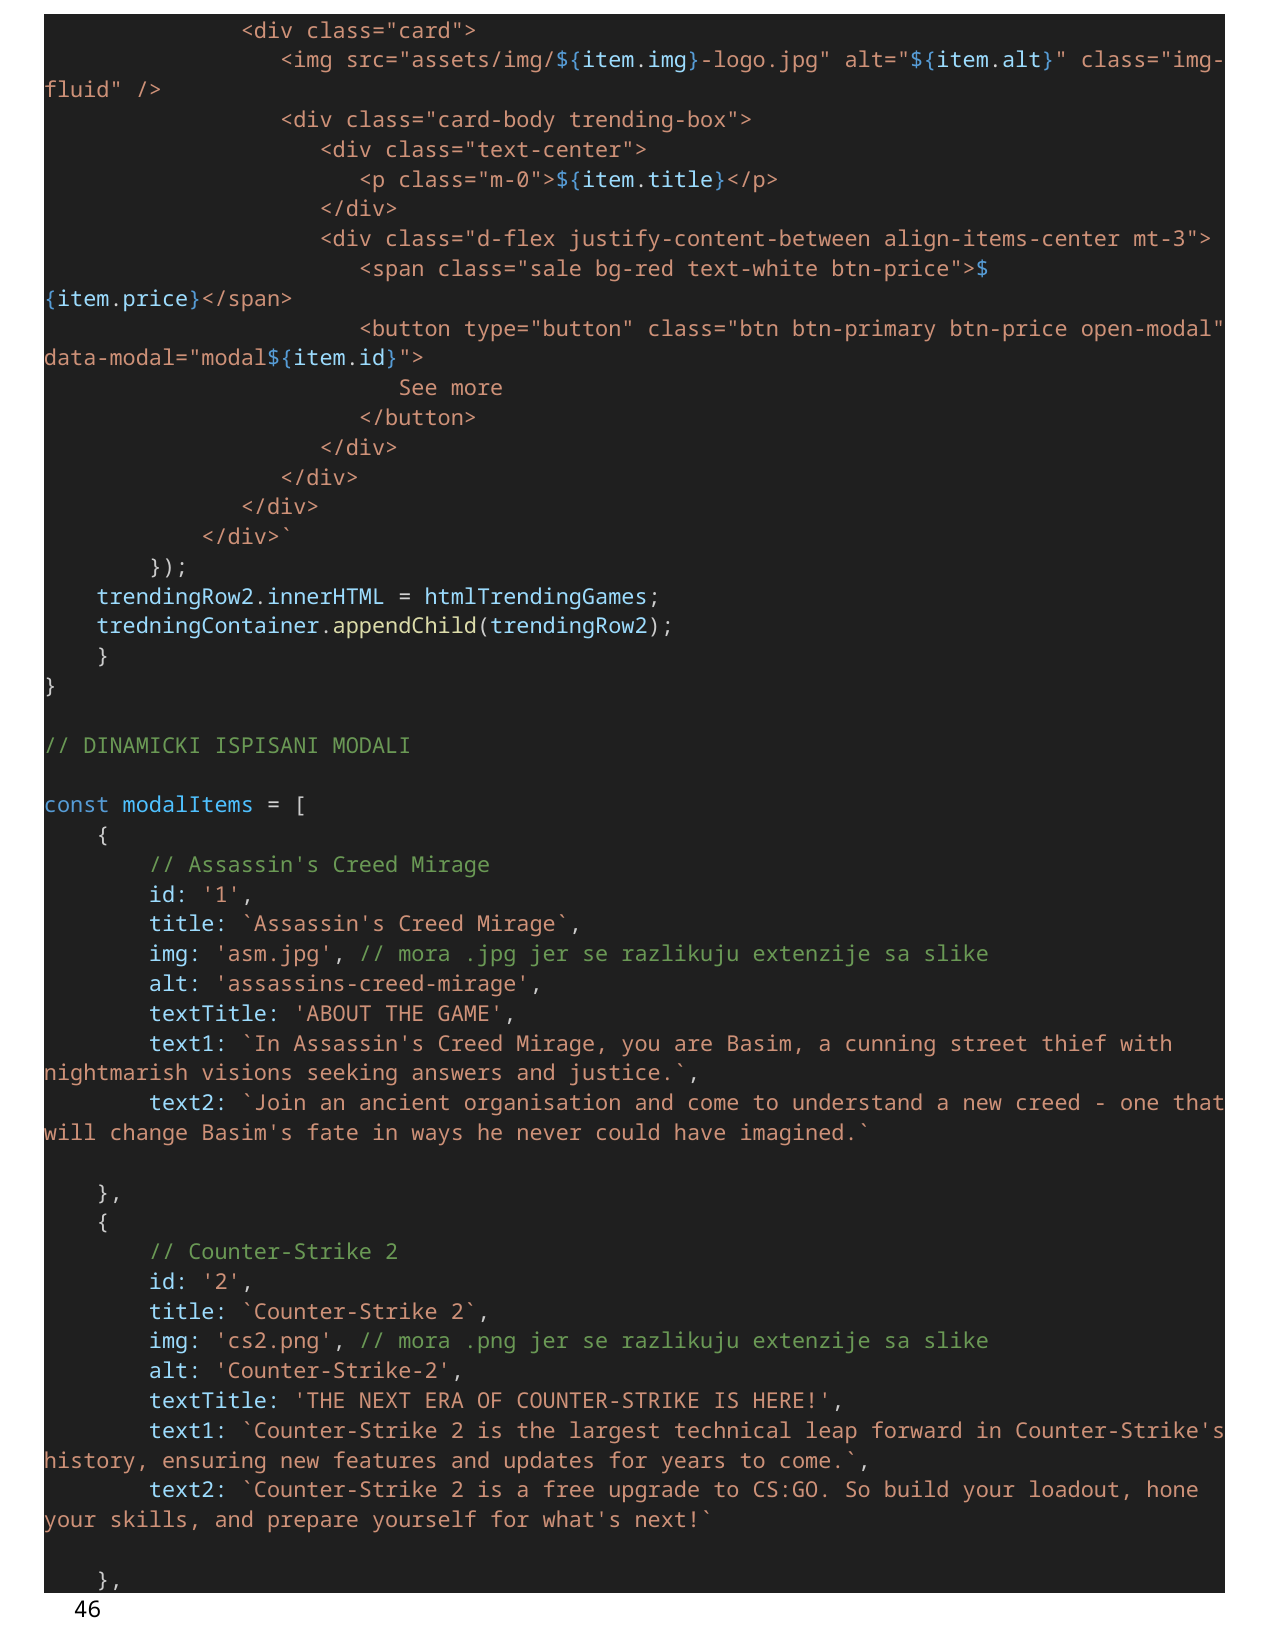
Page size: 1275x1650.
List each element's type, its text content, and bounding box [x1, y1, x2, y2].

text alt: 'Counter-Strike-2', [44, 1355, 1225, 1385]
text tredningContainer.appendChild(trendingRow2); [44, 610, 1225, 640]
text <div class="card"> [44, 14, 1225, 44]
text textTitle: 'THE NEXT ERA OF COUNTER-STRIKE IS HERE!', [44, 1385, 1225, 1415]
text textTitle: 'ABOUT THE GAME', [44, 998, 1225, 1027]
text See more [44, 372, 1225, 402]
text // Counter-Strike 2 [44, 1236, 1225, 1266]
text text2: `Join an ancient organisation and come to understand a new creed - one that will change Basim's fate in ways he never could have imagined.` [44, 1087, 1225, 1147]
text alt: 'assassins-creed-mirage', [44, 968, 1225, 998]
text img: 'cs2.png', // mora .png jer se razlikuju extenzije sa slike [44, 1325, 1225, 1355]
text { [44, 1206, 1225, 1236]
text </div> [44, 193, 1225, 223]
text <p class="m-0">${item.title}</p> [44, 163, 1225, 193]
text title: `Counter-Strike 2`, [44, 1296, 1225, 1325]
text } [44, 670, 1225, 700]
text <div class="text-center"> [44, 134, 1225, 163]
text id: '1', [44, 878, 1225, 908]
text }, [44, 1176, 1225, 1206]
text const modalItems = [ [44, 789, 1225, 819]
text </div> [44, 491, 1225, 521]
text </div>` [44, 521, 1225, 551]
text </div> [44, 461, 1225, 491]
text <button type="button" class="btn btn-primary btn-price open-modal" data-modal="modal${item.id}"> [44, 312, 1225, 372]
text } [44, 640, 1225, 670]
text text1: `In Assassin's Creed Mirage, you are Basim, a cunning street thief with nightmarish visions seeking answers and justice.`, [44, 1027, 1225, 1087]
text <img src="assets/img/${item.img}-logo.jpg" alt="${item.alt}" class="img-fluid" /> [44, 44, 1225, 104]
text }); [44, 551, 1225, 581]
text id: '2', [44, 1266, 1225, 1296]
text trendingRow2.innerHTML = htmlTrendingGames; [44, 581, 1225, 610]
text title: `Assassin's Creed Mirage`, [44, 908, 1225, 938]
text text2: `Counter-Strike 2 is a free upgrade to CS:GO. So build your loadout, hone your skills, and prepare yourself for what's next!` [44, 1474, 1225, 1534]
text }, [44, 1564, 1225, 1593]
text <div class="card-body trending-box"> [44, 104, 1225, 134]
text { [44, 819, 1225, 849]
text </div> [44, 432, 1225, 461]
text <div class="d-flex justify-content-between align-items-center mt-3"> [44, 223, 1225, 253]
text text1: `Counter-Strike 2 is the largest technical leap forward in Counter-Strike's history, ensuring new features and updates for years to come.`, [44, 1415, 1225, 1474]
text // DINAMICKI ISPISANI MODALI [44, 729, 1225, 759]
text </button> [44, 402, 1225, 432]
text // Assassin's Creed Mirage [44, 849, 1225, 878]
text img: 'asm.jpg', // mora .jpg jer se razlikuju extenzije sa slike [44, 938, 1225, 968]
text <span class="sale bg-red text-white btn-price">${item.price}</span> [44, 253, 1225, 312]
